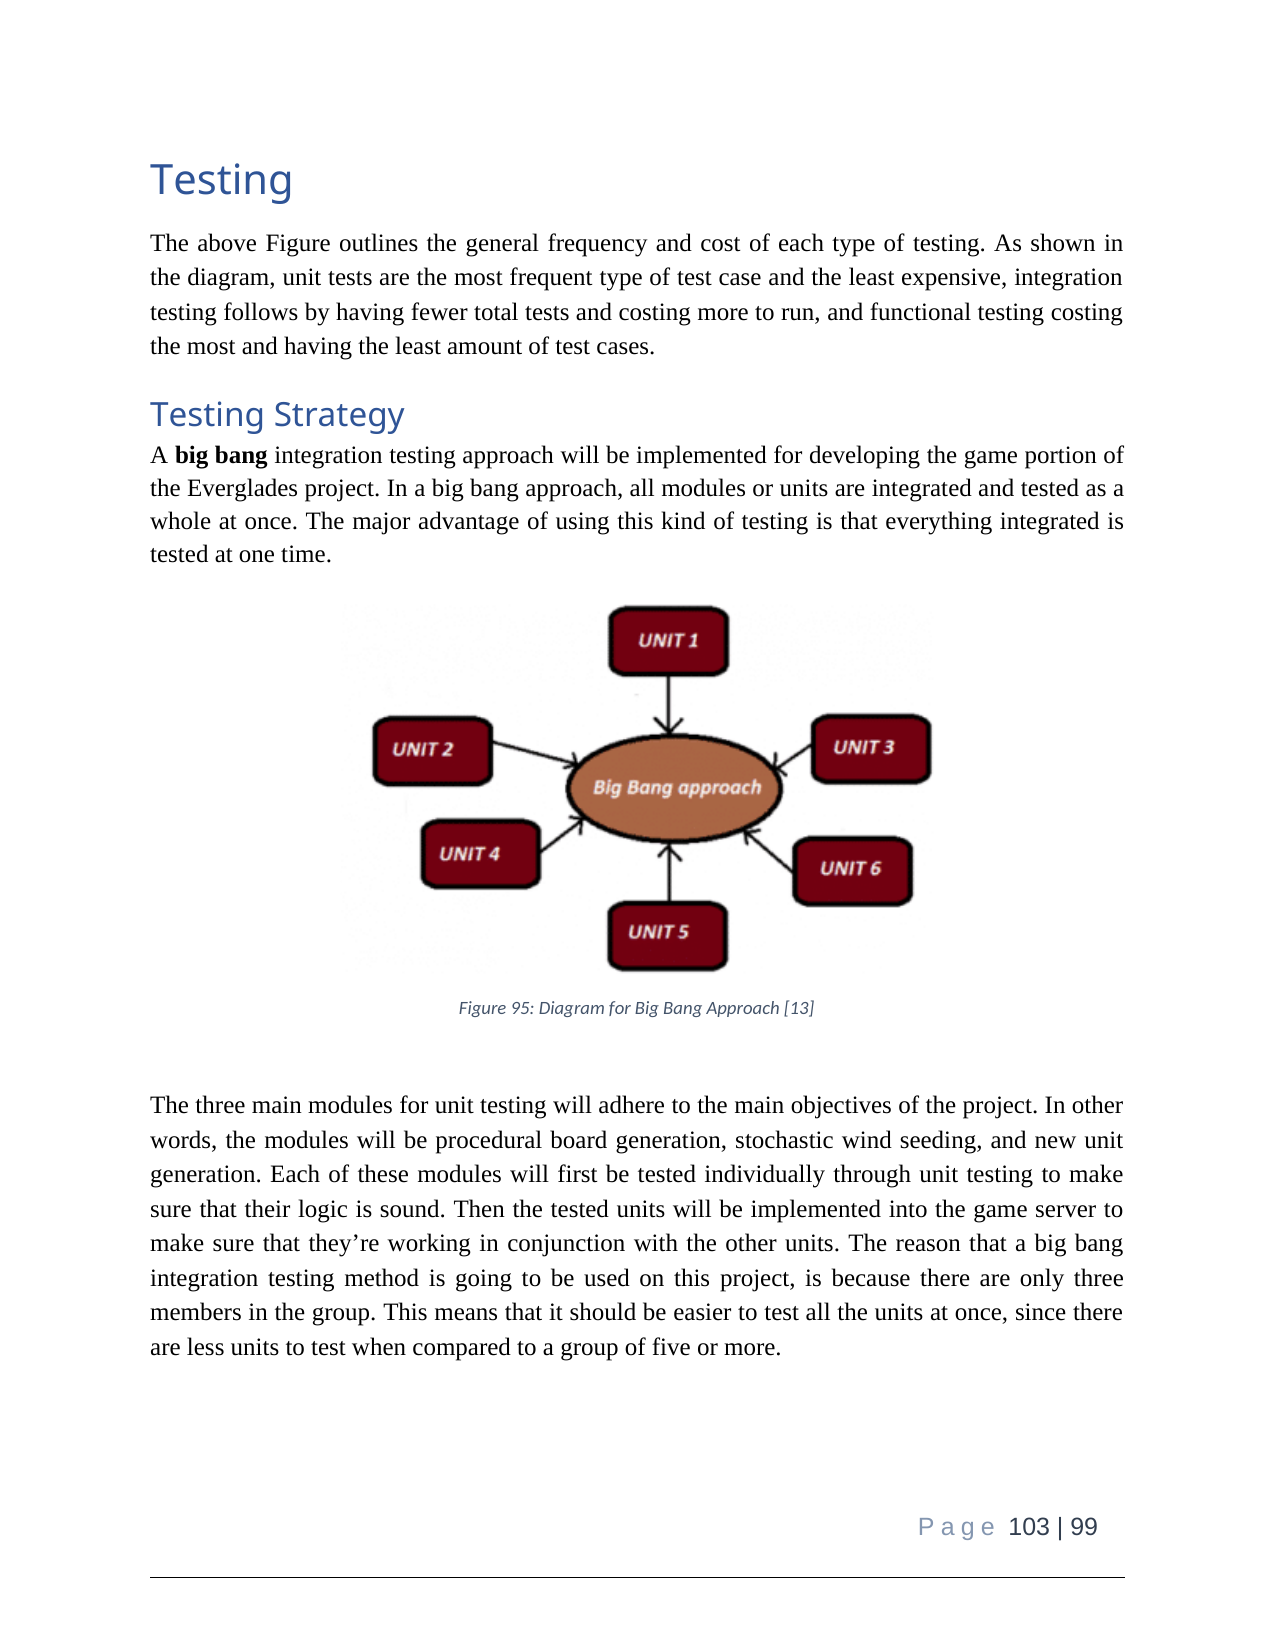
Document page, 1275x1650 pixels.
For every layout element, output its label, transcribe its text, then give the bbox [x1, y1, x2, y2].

text A big bang integration testing approach will be implemented for developing the game portion of the Everglades project. In a big bang approach, all modules or units are integrated and tested as a whole at once. The major advantage of using this kind of testing is that everything integrated is tested at one time. [150, 440, 1125, 568]
picture [340, 604, 935, 975]
text Testing [150, 150, 1125, 207]
text The above Figure outlines the general frequency and cost of each type of testing. As shown in the diagram, unit tests are the most frequent type of test case and the least expensive, integration testing follows by having fewer total tests and costing more to run, and functional testing costing the most and having the least amount of test cases. [150, 228, 1125, 360]
text Figure 95: Diagram for Big Bang Approach [13] [150, 996, 1125, 1019]
subtitle Testing Strategy [150, 391, 1125, 436]
text The three main modules for unit testing will adhere to the main objectives of the project. In other words, the modules will be procedural board generation, stochastic wind seeding, and new unit generation. Each of these modules will first be tested individually through unit testing to make sure that their logic is sound. Then the tested units will be implemented into the game server to make sure that they’re working in conjunction with the other units. The reason that a big bang integration testing method is going to be used on this project, is because there are only three members in the group. This means that it should be easier to test all the units at once, since there are less units to test when compared to a group of five or more. [150, 1090, 1125, 1360]
